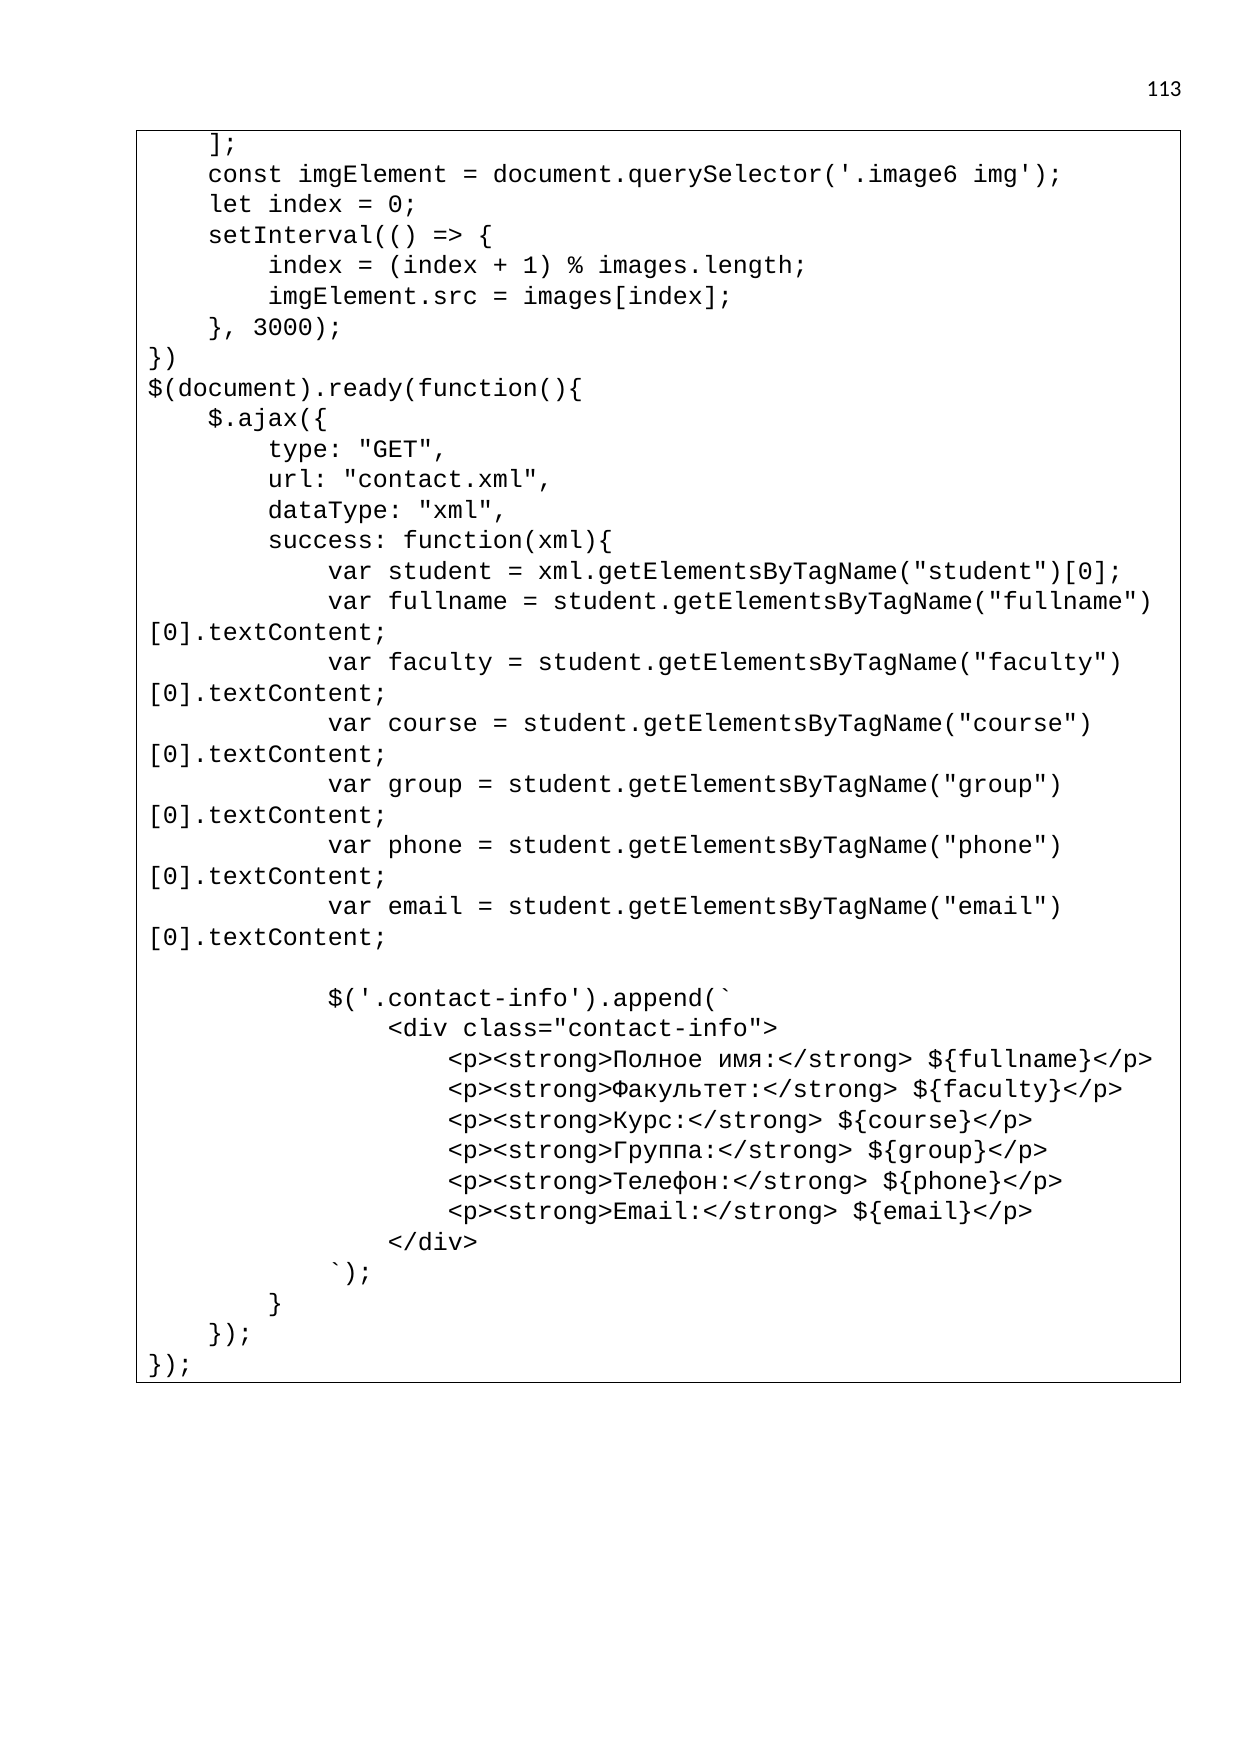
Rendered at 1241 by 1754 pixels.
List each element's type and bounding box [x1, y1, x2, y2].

table_header [137, 131, 1180, 1382]
